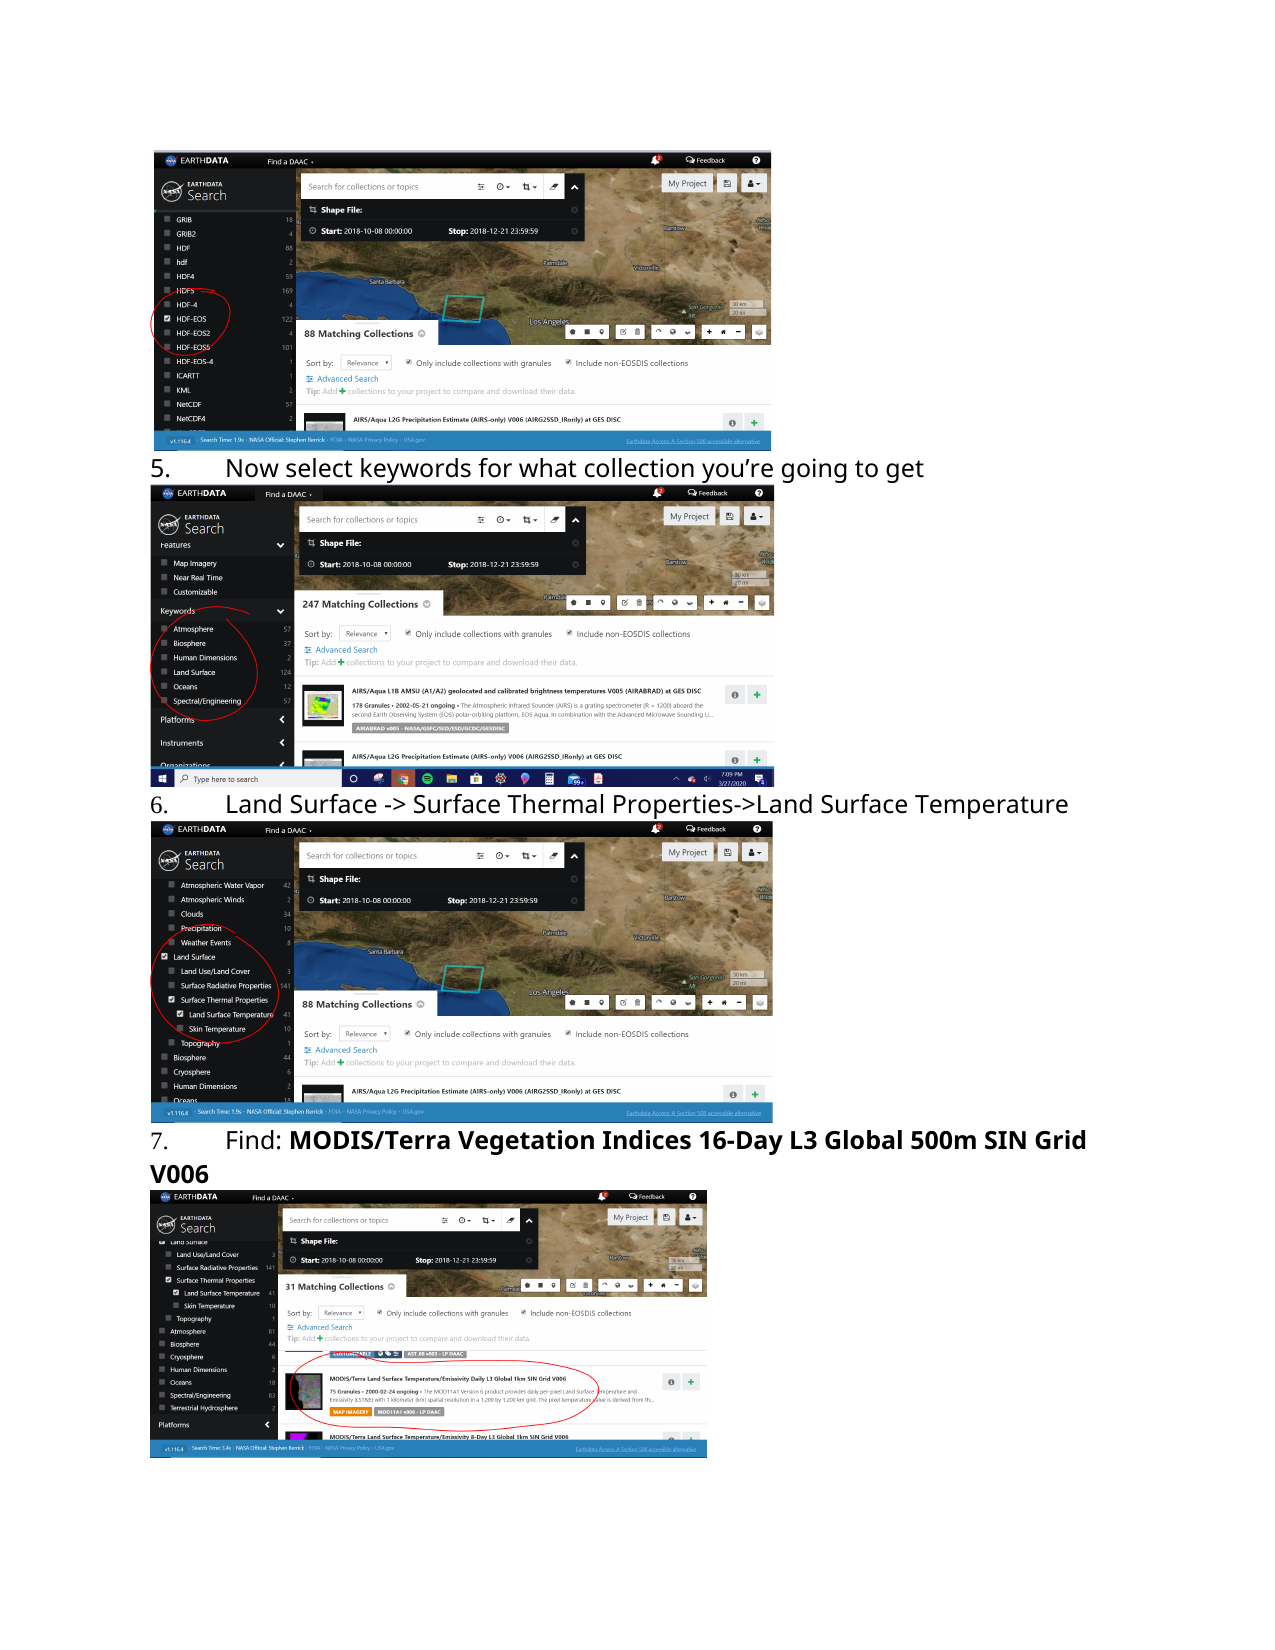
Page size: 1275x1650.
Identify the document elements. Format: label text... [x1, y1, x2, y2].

list Now select keywords for what collection you’re going to get [150, 450, 1125, 484]
picture [150, 1190, 707, 1458]
picture [150, 150, 772, 451]
picture [150, 484, 775, 787]
list Find: MODIS/Terra Vegetation Indices 16-Day L3 Global 500m SIN Grid V006 [150, 1122, 1125, 1190]
picture [150, 821, 773, 1123]
